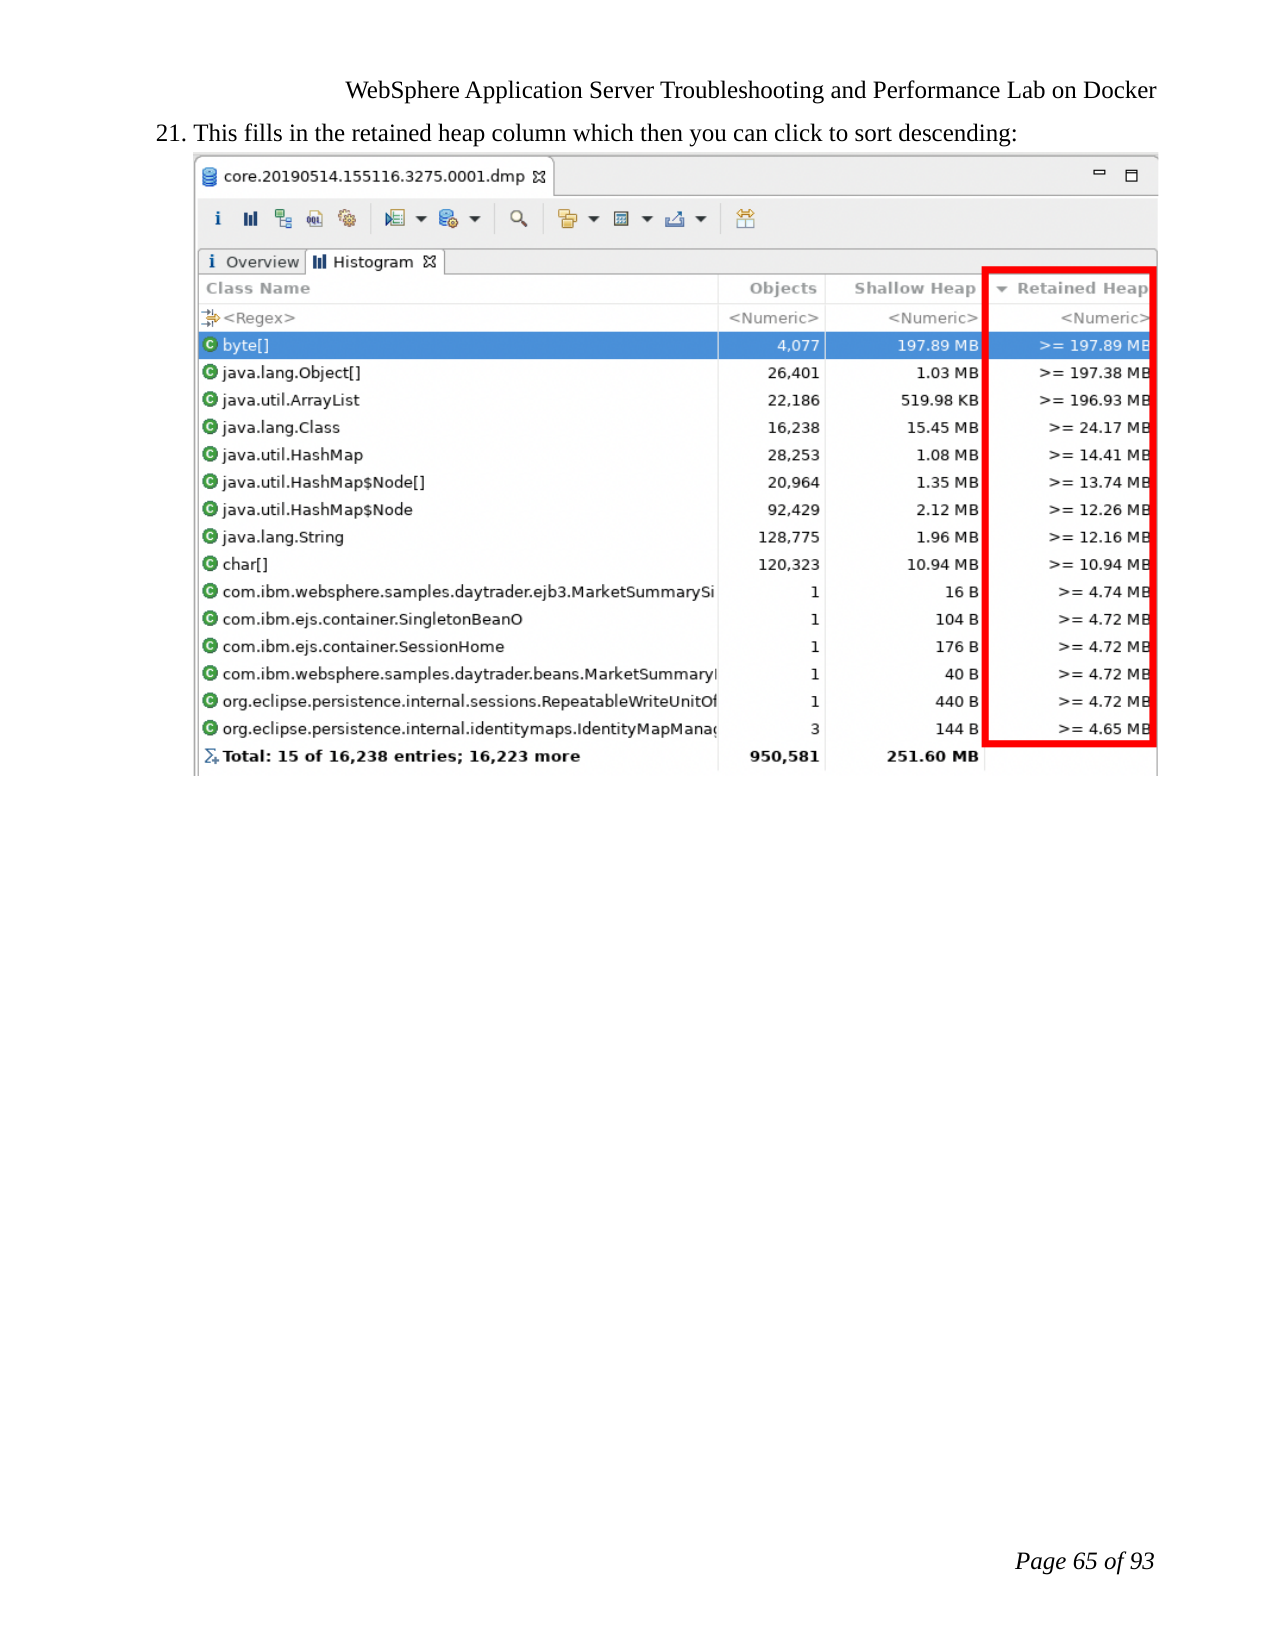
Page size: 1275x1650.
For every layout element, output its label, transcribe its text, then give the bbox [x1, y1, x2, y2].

picture [193, 152, 1159, 776]
